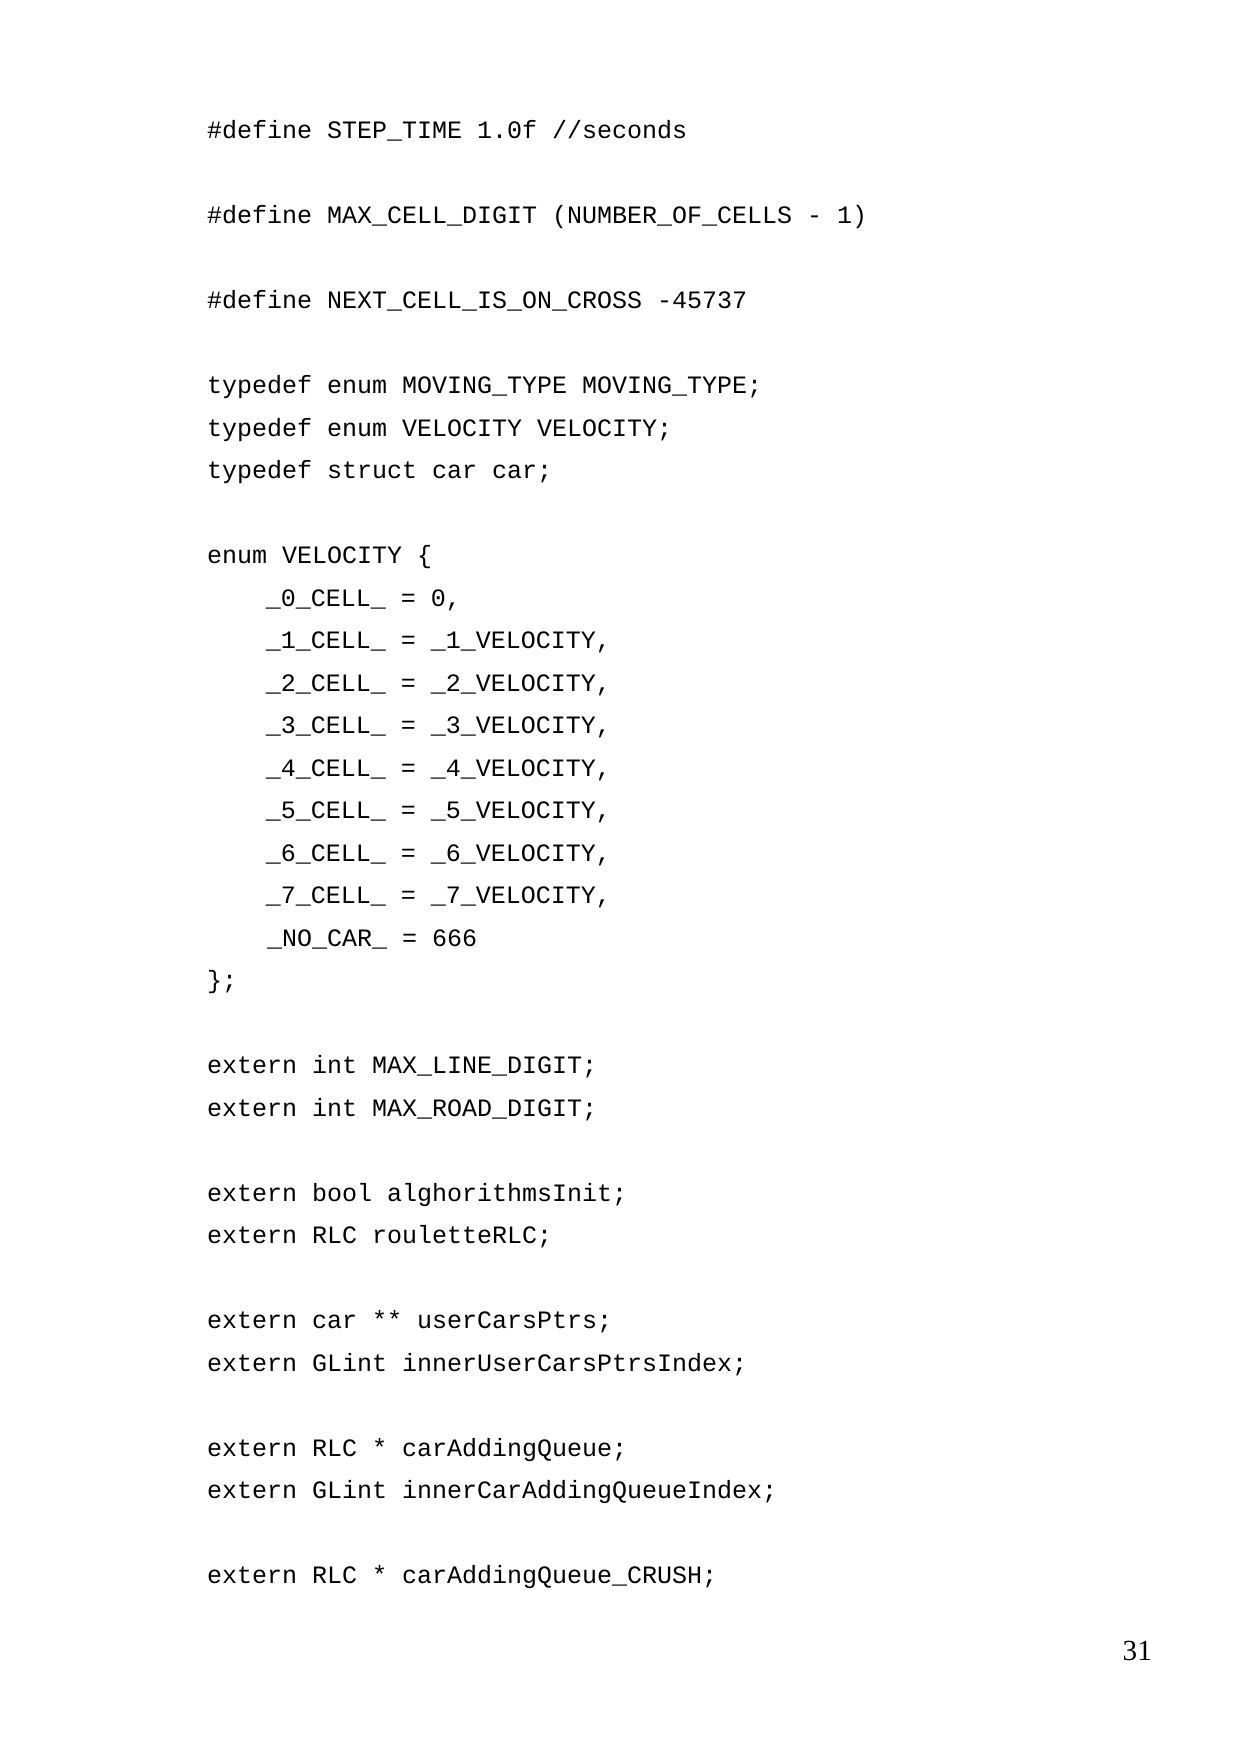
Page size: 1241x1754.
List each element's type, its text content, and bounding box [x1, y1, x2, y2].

text typedef enum VELOCITY VELOCITY; [118, 416, 1152, 444]
text _3_CELL_ = _3_VELOCITY, [118, 713, 1152, 741]
text _5_CELL_ = _5_VELOCITY, [118, 798, 1152, 826]
text #define NEXT_CELL_IS_ON_CROSS -45737 [118, 288, 1152, 316]
text _7_CELL_ = _7_VELOCITY, [118, 883, 1152, 911]
text extern RLC * carAddingQueue; [118, 1436, 1152, 1464]
text _NO_CAR_ = 666 [118, 926, 1152, 954]
text extern int MAX_ROAD_DIGIT; [118, 1096, 1152, 1124]
text extern int MAX_LINE_DIGIT; [118, 1053, 1152, 1081]
text _6_CELL_ = _6_VELOCITY, [118, 841, 1152, 869]
text _4_CELL_ = _4_VELOCITY, [118, 756, 1152, 784]
text extern GLint innerUserCarsPtrsIndex; [118, 1351, 1152, 1379]
text typedef struct car car; [118, 458, 1152, 486]
text extern RLC rouletteRLC; [118, 1223, 1152, 1251]
text _1_CELL_ = _1_VELOCITY, [118, 628, 1152, 656]
text }; [118, 968, 1152, 996]
text extern car ** userCarsPtrs; [118, 1308, 1152, 1336]
text #define MAX_CELL_DIGIT (NUMBER_OF_CELLS - 1) [118, 203, 1152, 231]
text #define STEP_TIME 1.0f //seconds [118, 118, 1152, 146]
text typedef enum MOVING_TYPE MOVING_TYPE; [118, 373, 1152, 401]
text extern GLint innerCarAddingQueueIndex; [118, 1478, 1152, 1506]
text extern RLC * carAddingQueue_CRUSH; [118, 1563, 1152, 1591]
text _0_CELL_ = 0, [118, 586, 1152, 614]
text enum VELOCITY { [118, 543, 1152, 571]
text _2_CELL_ = _2_VELOCITY, [118, 671, 1152, 699]
text extern bool alghorithmsInit; [118, 1181, 1152, 1209]
